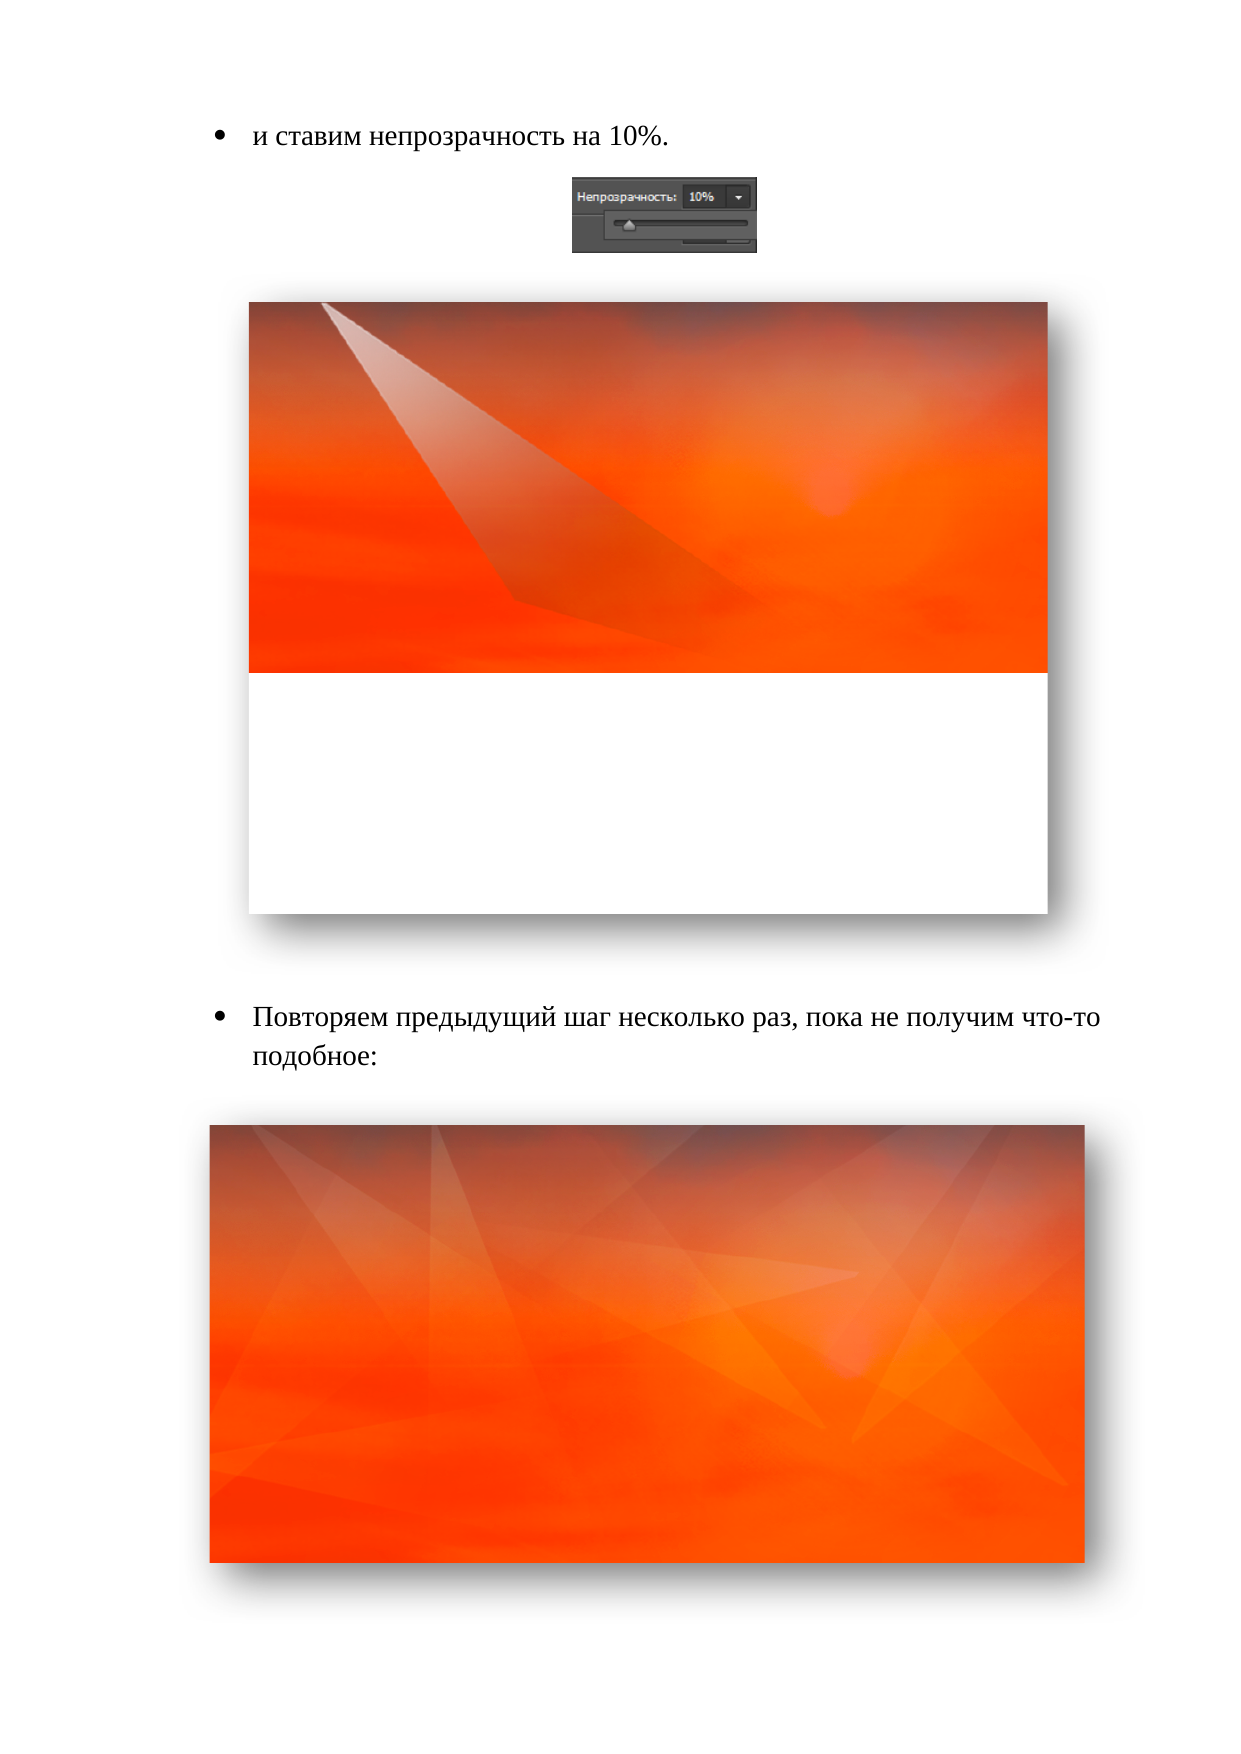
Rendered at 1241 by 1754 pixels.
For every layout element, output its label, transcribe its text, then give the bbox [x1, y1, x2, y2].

picture [248, 302, 1048, 914]
list Повторяем предыдущий шаг несколько раз, пока не получим что-то подобное: [215, 999, 1152, 1072]
list и ставим непрозрачность на 10%. [215, 118, 1152, 152]
picture [209, 1125, 1085, 1563]
picture [572, 177, 757, 253]
